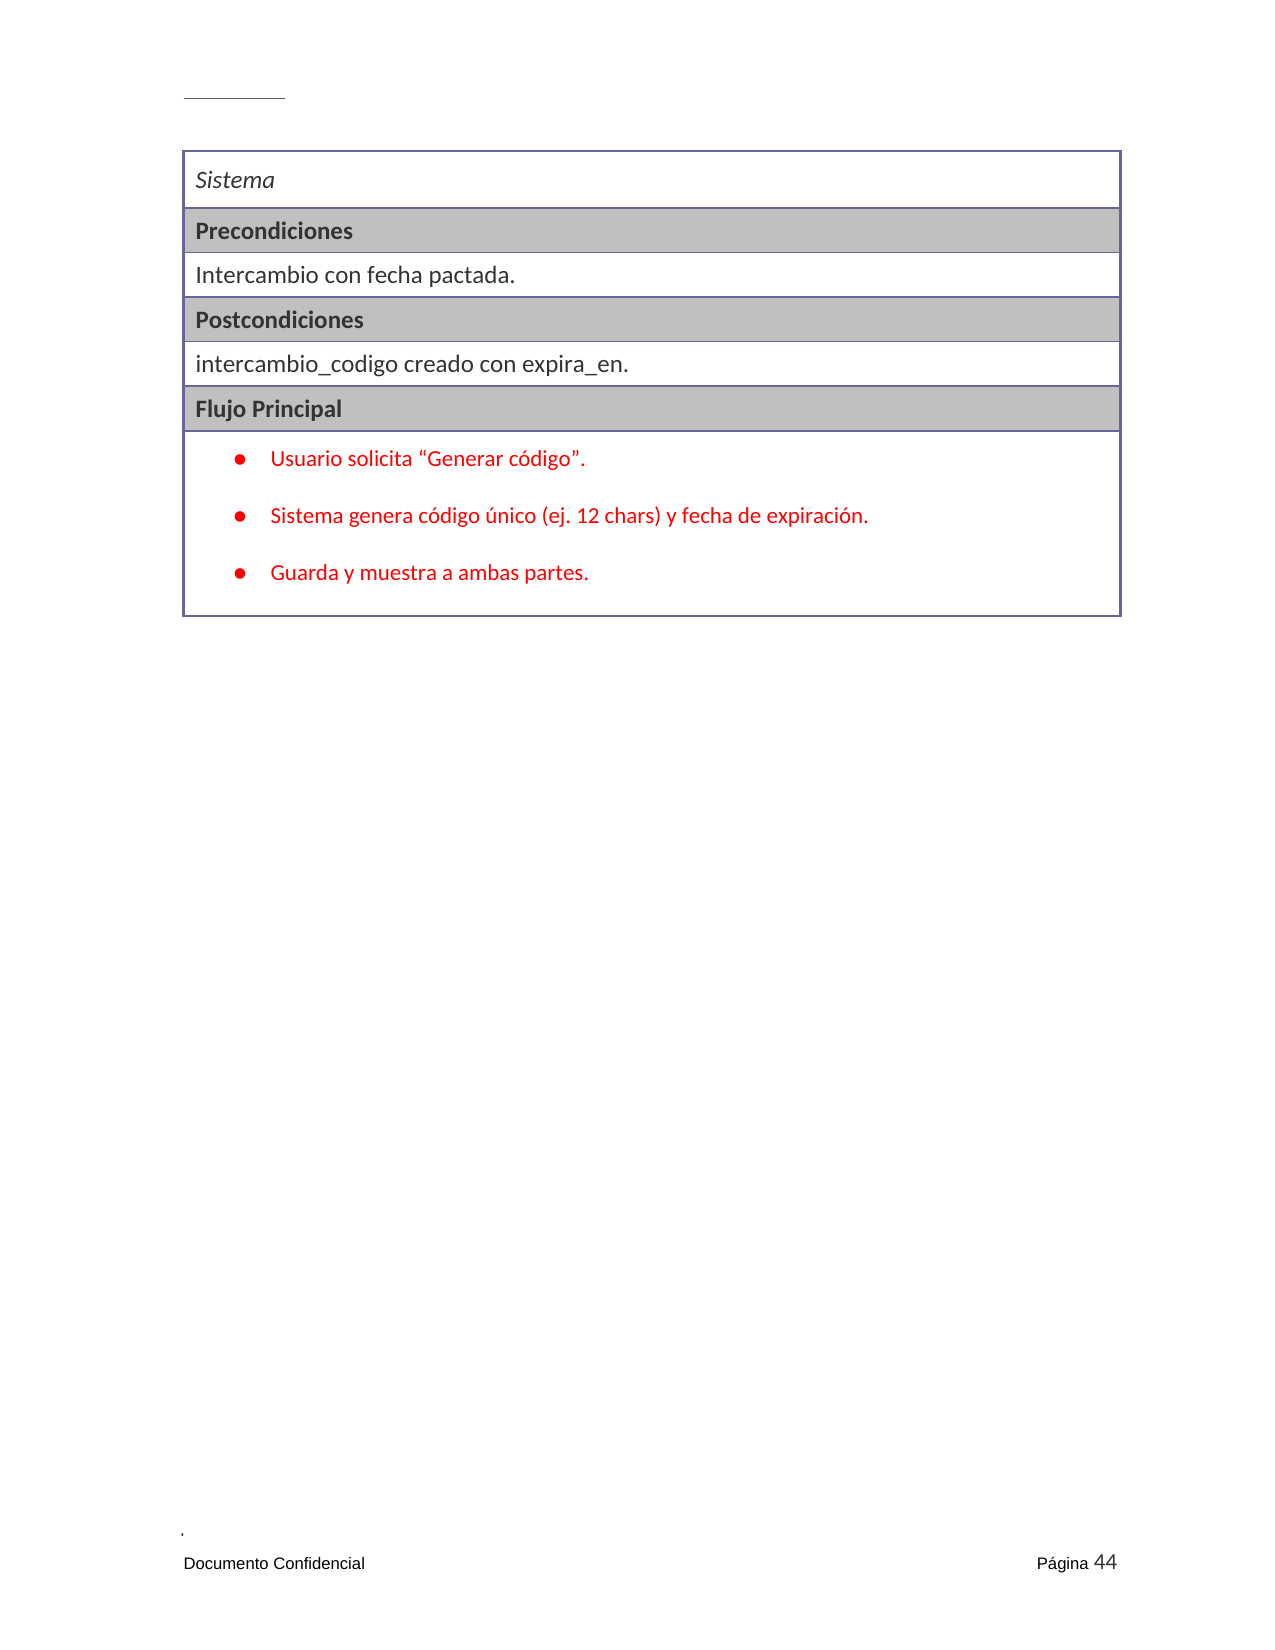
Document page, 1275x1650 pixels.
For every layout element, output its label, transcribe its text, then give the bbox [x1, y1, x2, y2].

table_cell Usuario solicita “Generar código”. Sistema genera código único (ej. 12 chars) y fecha de expiración. Guarda y muestra a ambas partes. [185, 432, 1119, 615]
table_cell Precondiciones [185, 209, 1119, 252]
table_cell Flujo Principal [185, 387, 1119, 430]
table_cell Postcondiciones [185, 298, 1119, 341]
table_cell Intercambio con fecha pactada. [185, 253, 1119, 296]
table_cell intercambio_codigo creado con expira_en. [185, 342, 1119, 385]
table_cell Sistema [185, 152, 1119, 207]
